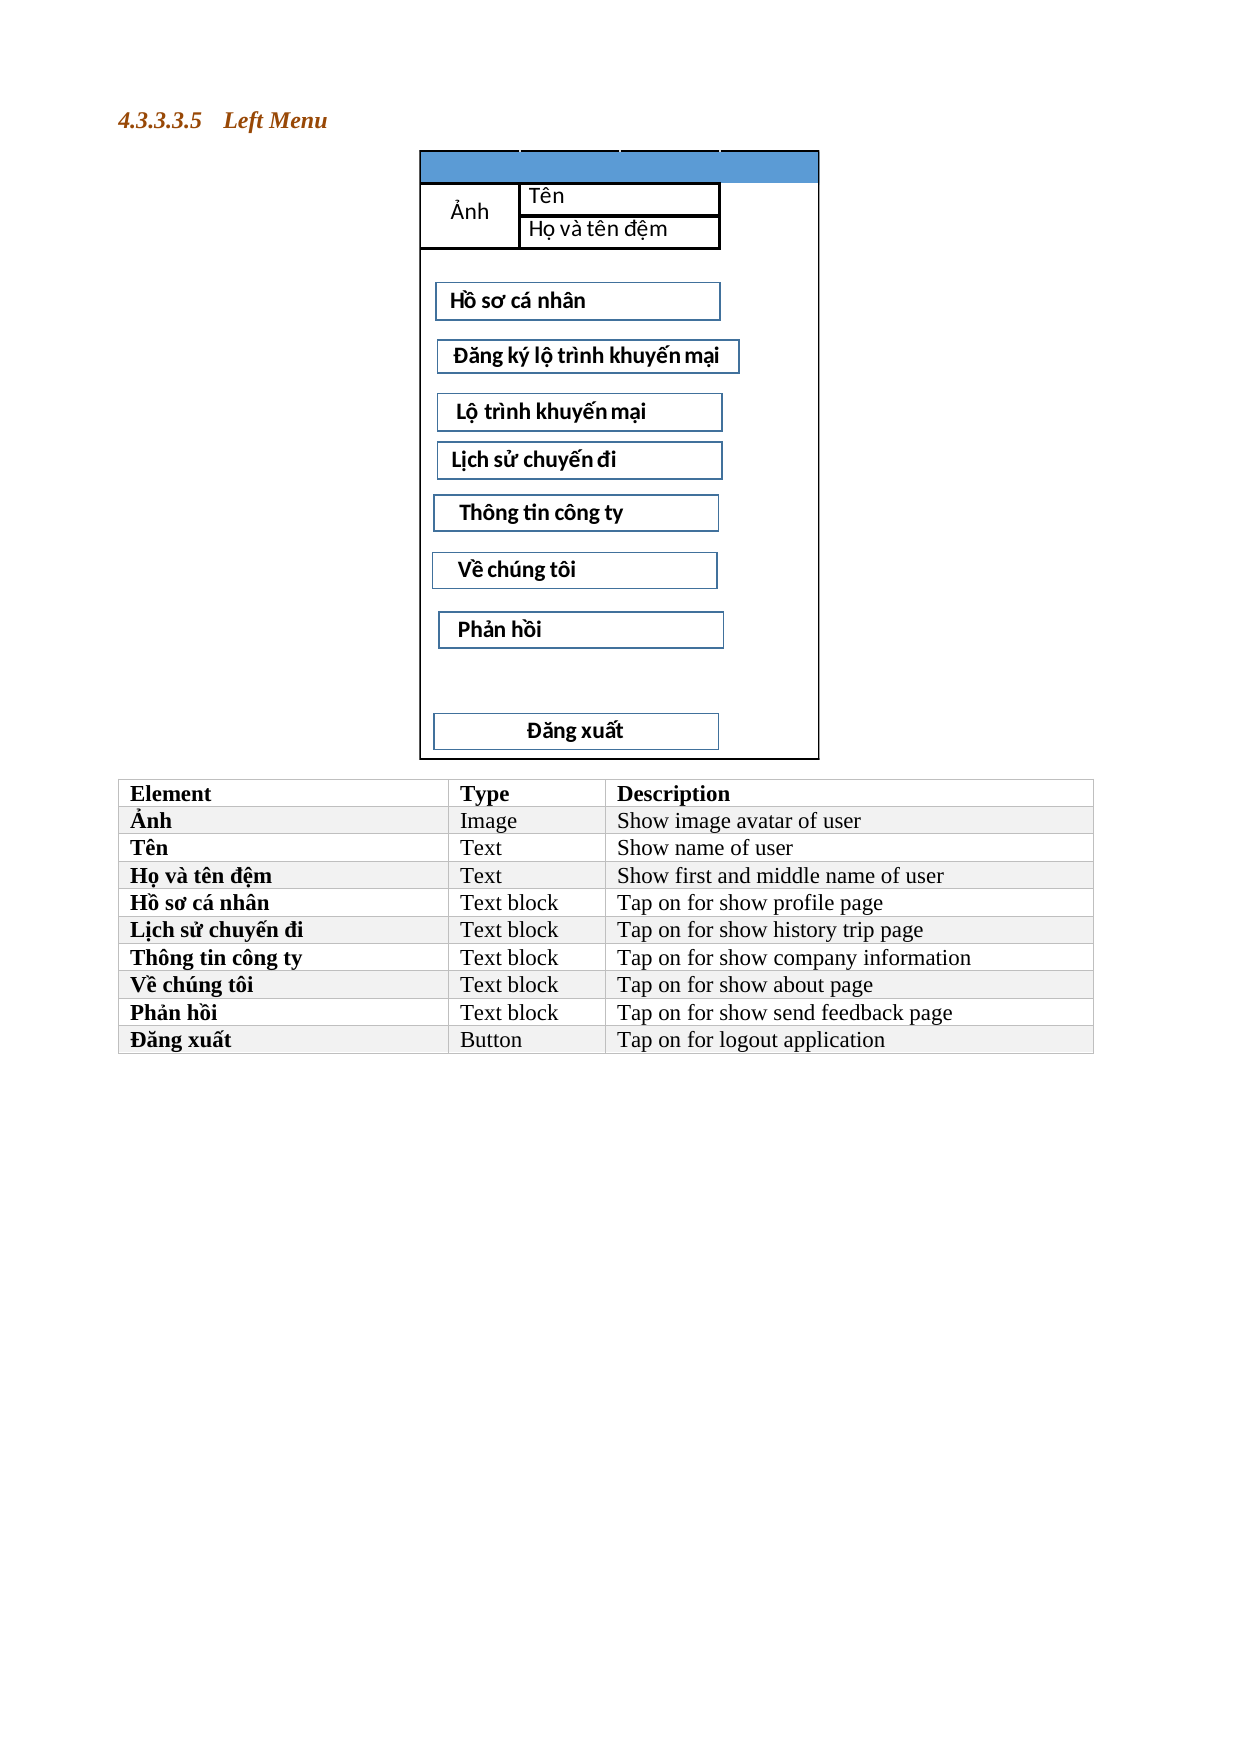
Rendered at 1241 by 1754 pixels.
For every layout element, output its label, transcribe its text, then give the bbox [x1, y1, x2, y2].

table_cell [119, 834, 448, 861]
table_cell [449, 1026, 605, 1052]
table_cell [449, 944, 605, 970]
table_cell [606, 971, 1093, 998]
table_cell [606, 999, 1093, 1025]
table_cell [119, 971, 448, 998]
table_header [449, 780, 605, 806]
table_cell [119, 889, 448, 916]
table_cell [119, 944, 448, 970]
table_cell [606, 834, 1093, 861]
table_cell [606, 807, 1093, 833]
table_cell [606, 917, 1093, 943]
subtitle Left Menu [118, 106, 1122, 134]
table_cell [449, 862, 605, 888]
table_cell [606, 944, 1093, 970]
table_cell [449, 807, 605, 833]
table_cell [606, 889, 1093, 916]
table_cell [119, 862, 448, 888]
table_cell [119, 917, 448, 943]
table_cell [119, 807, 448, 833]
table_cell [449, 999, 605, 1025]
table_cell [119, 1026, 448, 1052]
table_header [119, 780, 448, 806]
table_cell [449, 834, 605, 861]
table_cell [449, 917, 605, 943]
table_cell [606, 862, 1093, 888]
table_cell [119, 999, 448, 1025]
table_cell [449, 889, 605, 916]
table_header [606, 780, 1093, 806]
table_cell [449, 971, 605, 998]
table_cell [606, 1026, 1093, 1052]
